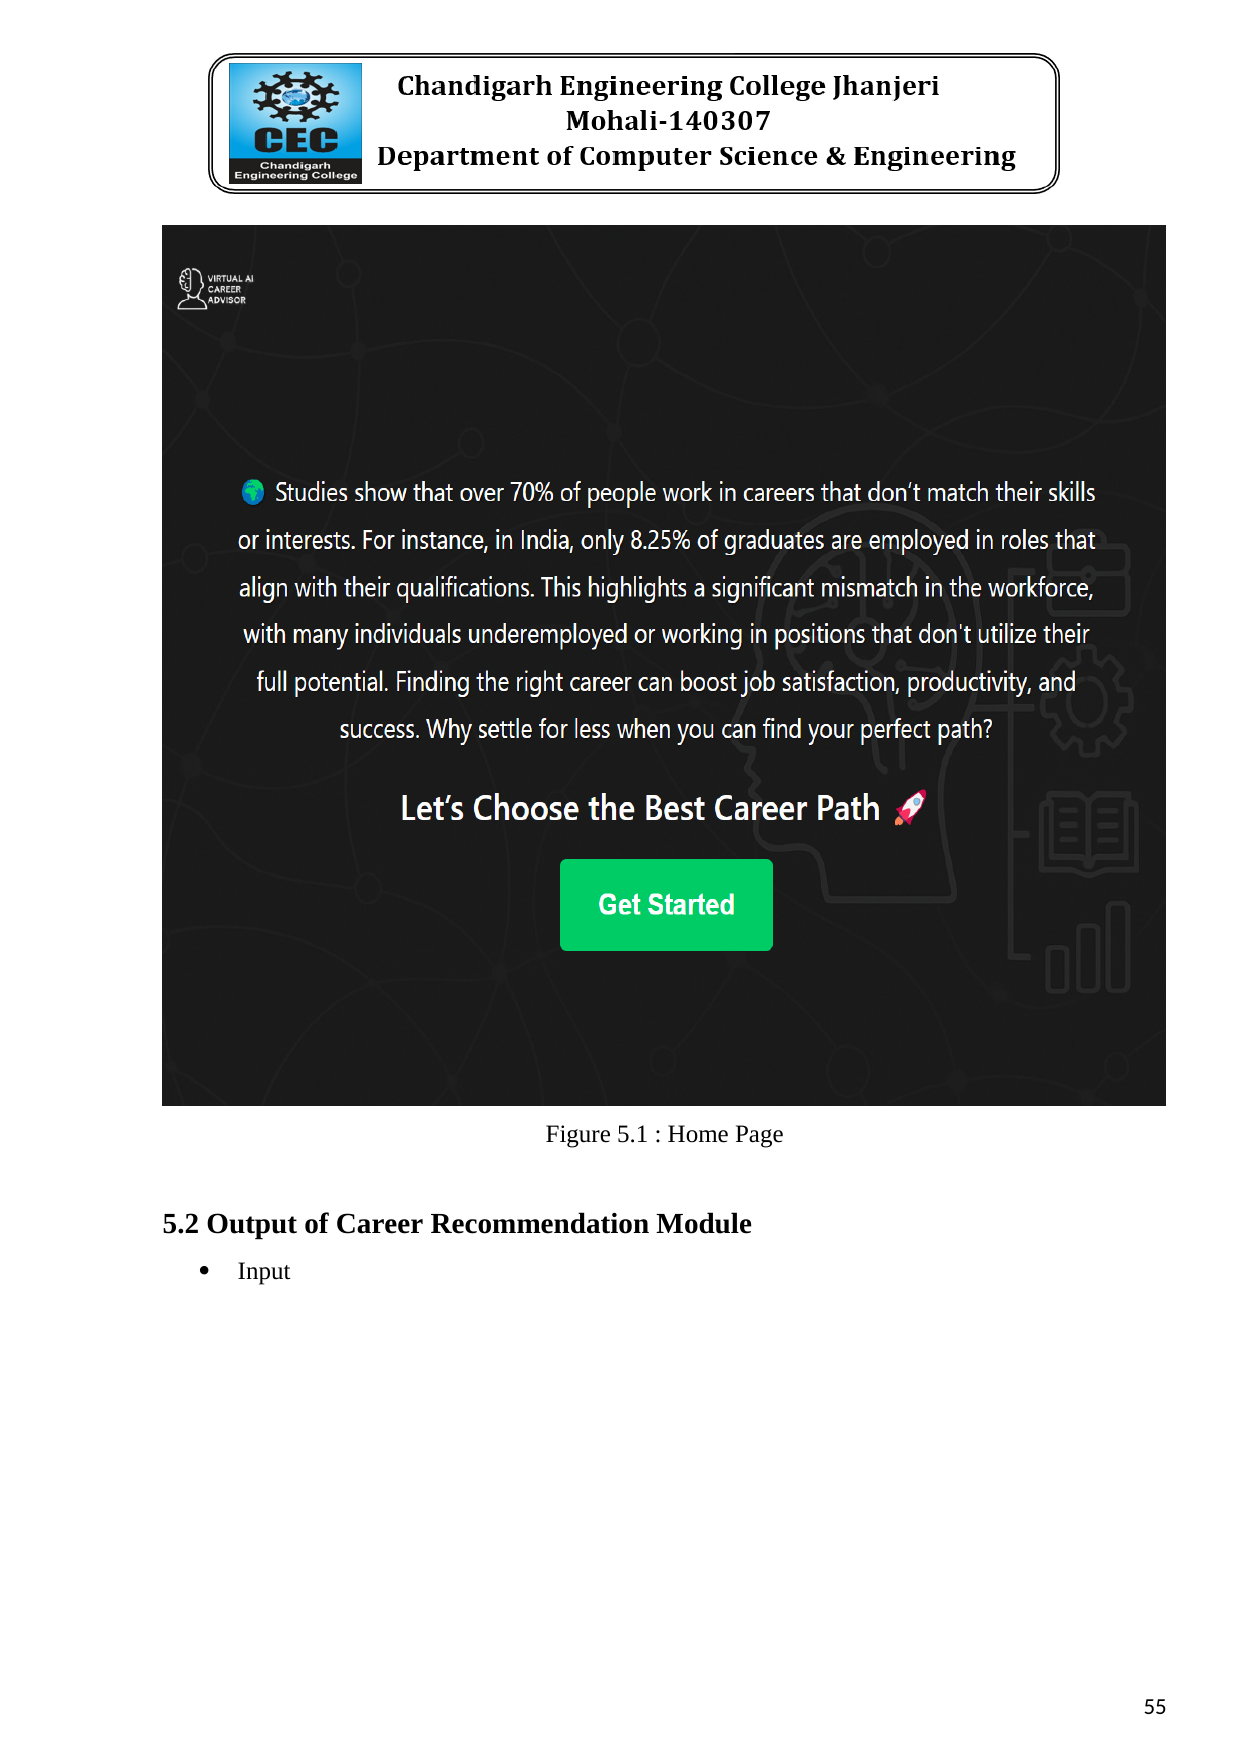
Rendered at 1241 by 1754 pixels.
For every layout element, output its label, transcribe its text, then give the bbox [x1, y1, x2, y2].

list Input [200, 1256, 1166, 1285]
text 5.2 Output of Career Recommendation Module [162, 1206, 1166, 1239]
text Figure 5.1 : Home Page [162, 1119, 1166, 1148]
picture [162, 29, 1166, 1106]
